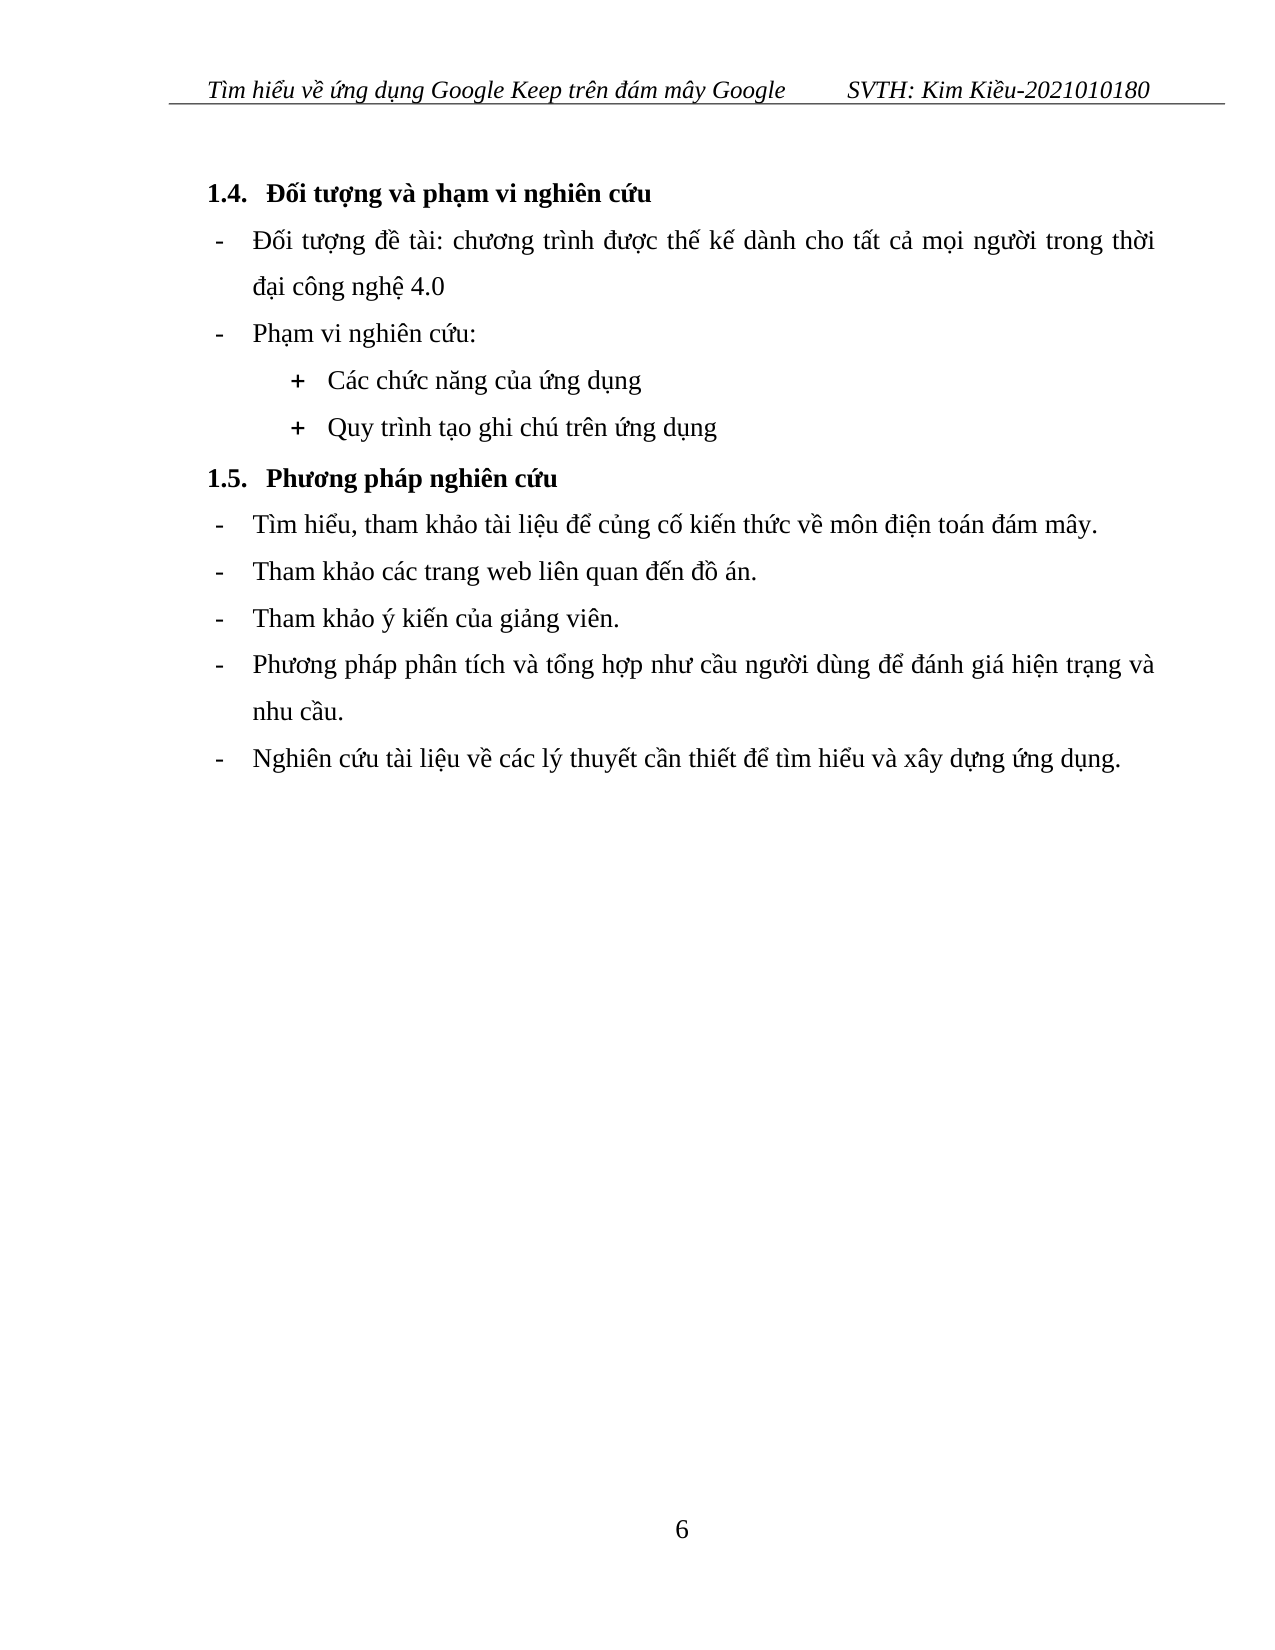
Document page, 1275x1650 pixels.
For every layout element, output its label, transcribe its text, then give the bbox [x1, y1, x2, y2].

list Phương pháp phân tích và tổng hợp như cầu người dùng để đánh giá hiện trạng và nhu cầu. [215, 648, 1157, 726]
list Các chức năng của ứng dụng [290, 364, 1157, 395]
list Phạm vi nghiên cứu: [215, 317, 1157, 348]
list Tham khảo ý kiến của giảng viên. [215, 602, 1157, 633]
list Tham khảo các trang web liên quan đến đồ án. [215, 555, 1157, 586]
list Quy trình tạo ghi chú trên ứng dụng [290, 411, 1157, 442]
list Tìm hiểu, tham khảo tài liệu để củng cố kiến thức về môn điện toán đám mây. [215, 508, 1157, 539]
text Đối tượng và phạm vi nghiên cứu [207, 177, 1157, 208]
text Phương pháp nghiên cứu [207, 462, 1157, 493]
list Đối tượng đề tài: chương trình được thế kế dành cho tất cả mọi người trong thời đại công nghệ 4.0 [215, 224, 1157, 302]
list Nghiên cứu tài liệu về các lý thuyết cần thiết để tìm hiểu và xây dựng ứng dụng. [215, 742, 1157, 773]
